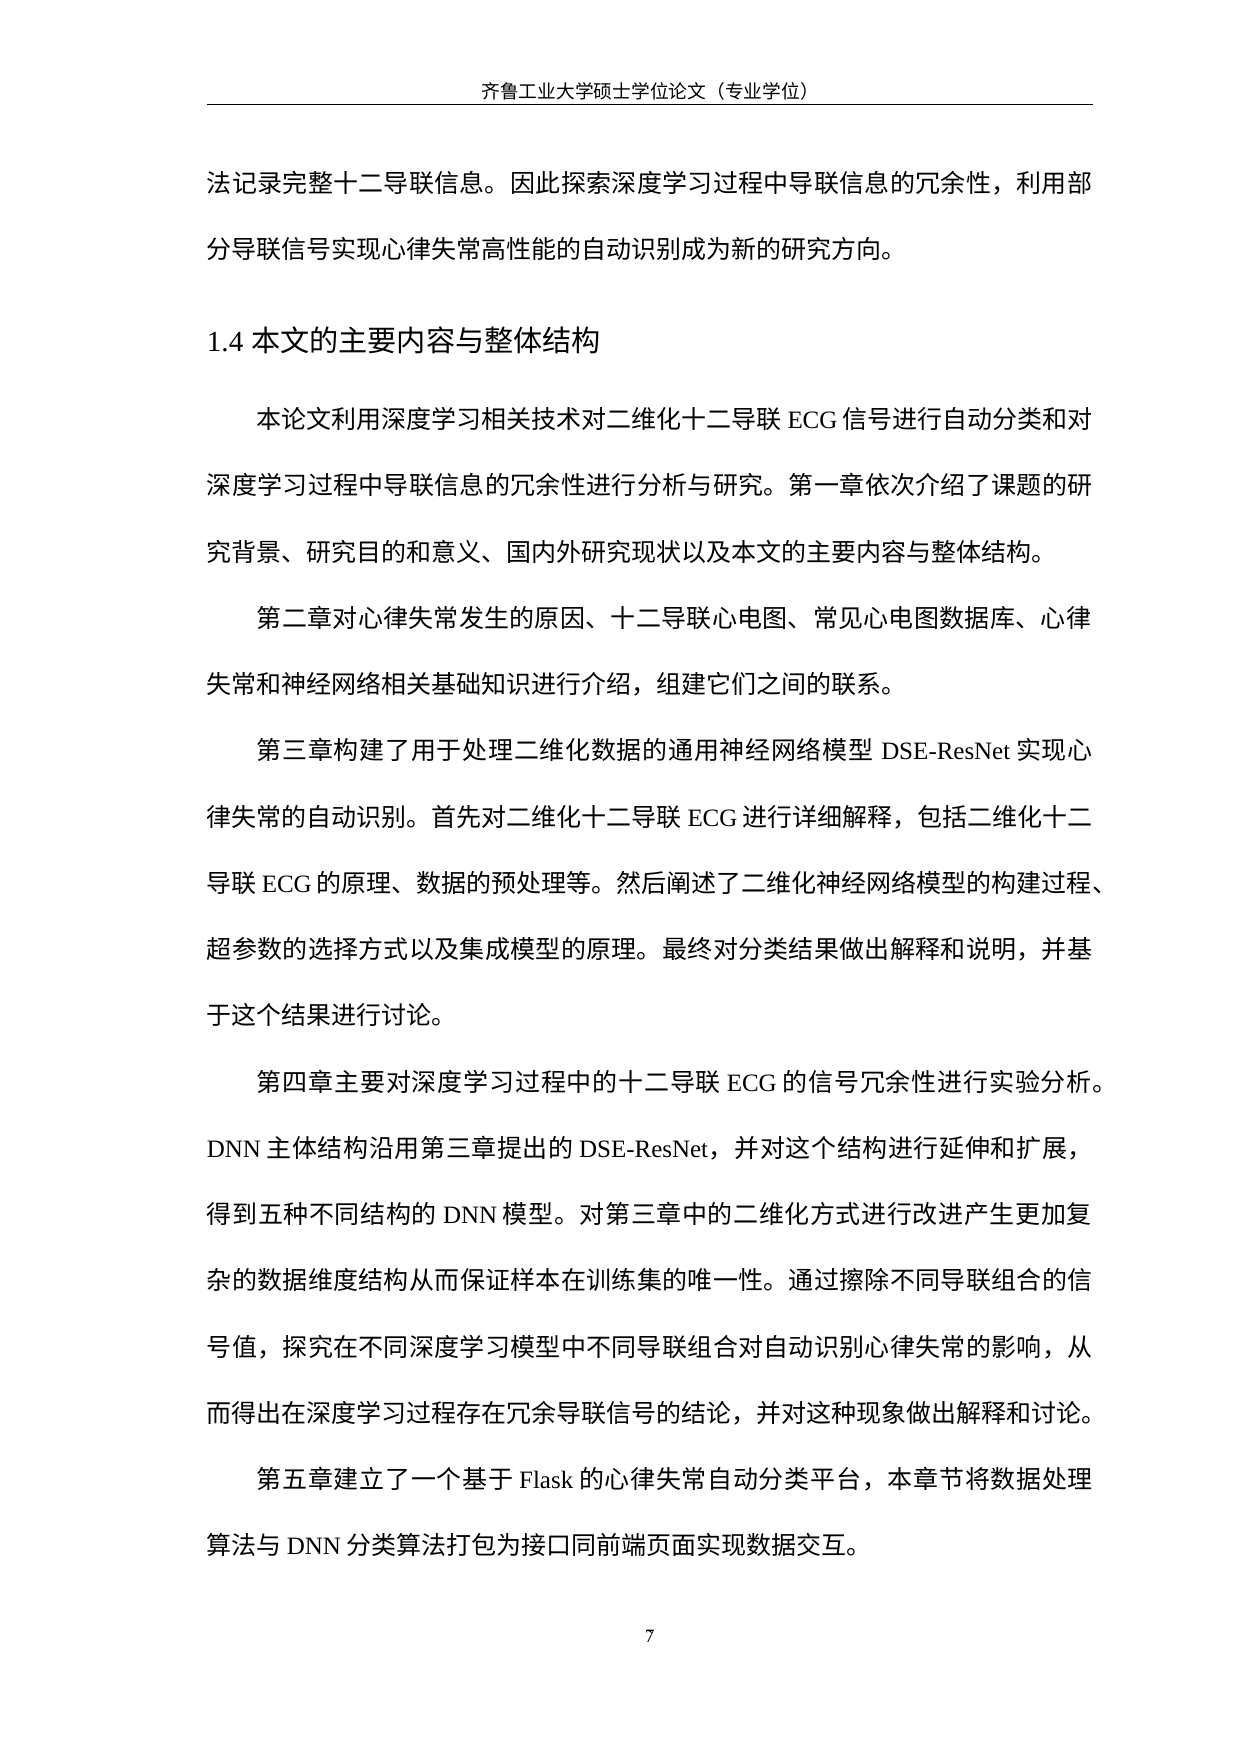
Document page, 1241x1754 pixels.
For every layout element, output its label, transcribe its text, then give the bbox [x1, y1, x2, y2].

text 1.4 本文的主要内容与整体结构 [207, 306, 1093, 372]
text 第三章构建了用于处理二维化数据的通用神经网络模型DSE-ResNet实现心律失常的自动识别。首先对二维化十二导联ECG进行详细解释，包括二维化十二导联ECG的原理、数据的预处理等。然后阐述了二维化神经网络模型的构建过程、超参数的选择方式以及集成模型的原理。最终对分类结果做出解释和说明，并基于这个结果进行讨论。 [207, 716, 1093, 1047]
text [207, 148, 1093, 281]
text 第二章对心律失常发生的原因、十二导联心电图、常见心电图数据库、心律失常和神经网络相关基础知识进行介绍，组建它们之间的联系。 [207, 583, 1093, 716]
text 本论文利用深度学习相关技术对二维化十二导联ECG信号进行自动分类和对深度学习过程中导联信息的冗余性进行分析与研究。第一章依次介绍了课题的研究背景、研究目的和意义、国内外研究现状以及本文的主要内容与整体结构。 [207, 384, 1093, 583]
text 第五章建立了一个基于Flask的心律失常自动分类平台，本章节将数据处理算法与DNN分类算法打包为接口同前端页面实现数据交互。 [207, 1444, 1093, 1577]
text 第四章主要对深度学习过程中的十二导联ECG的信号冗余性进行实验分析。DNN主体结构沿用第三章提出的DSE-ResNet，并对这个结构进行延伸和扩展，得到五种不同结构的DNN模型。对第三章中的二维化方式进行改进产生更加复杂的数据维度结构从而保证样本在训练集的唯一性。通过擦除不同导联组合的信号值，探究在不同深度学习模型中不同导联组合对自动识别心律失常的影响，从而得出在深度学习过程存在冗余导联信号的结论，并对这种现象做出解释和讨论。 [207, 1047, 1093, 1444]
